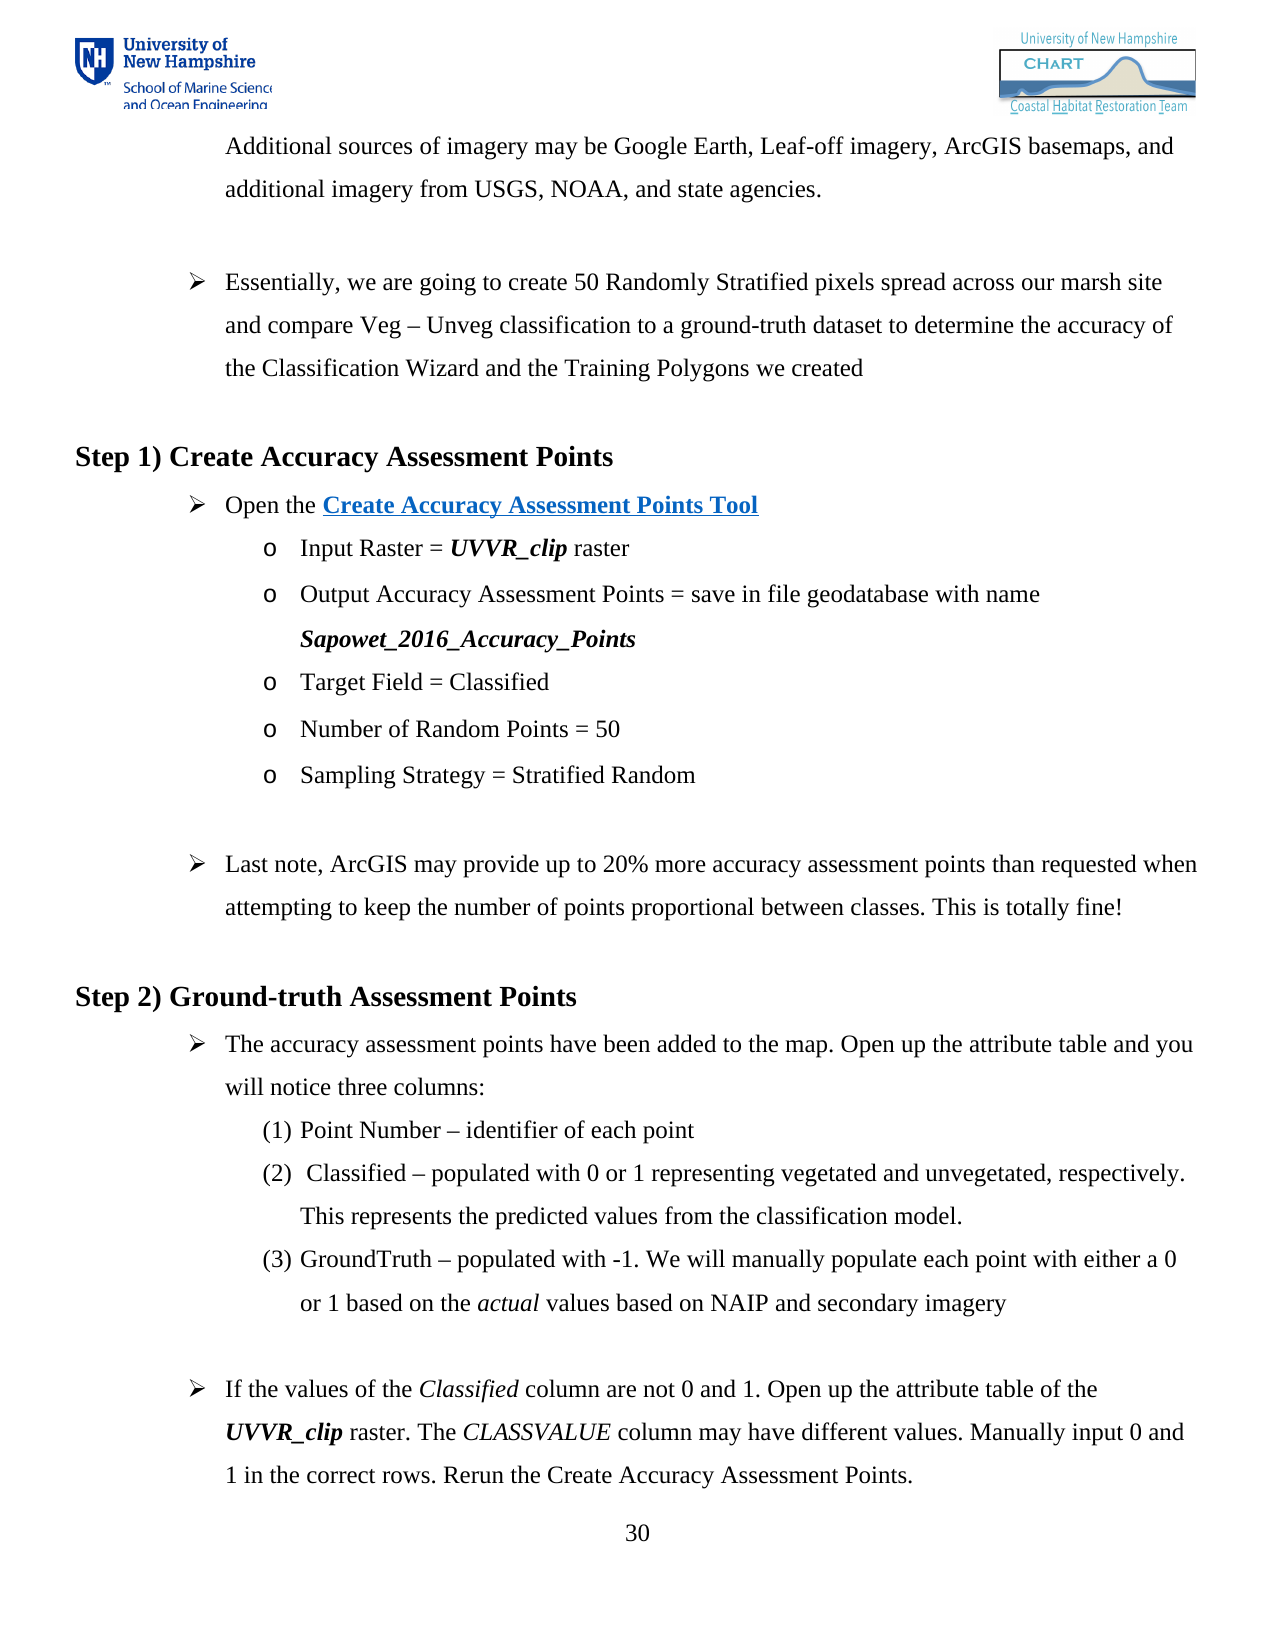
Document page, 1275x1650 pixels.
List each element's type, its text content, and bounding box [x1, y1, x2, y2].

picture [75, 37, 272, 109]
list Open the Create Accuracy Assessment Points Tool [187, 490, 1200, 518]
list Target Field = Classified [262, 667, 1200, 698]
text Step 2) Ground-truth Assessment Points [75, 979, 1200, 1012]
list The accuracy assessment points have been added to the map. Open up the attribute table and you will notice three columns: [187, 1029, 1200, 1101]
list Essentially, we are going to create 50 Randomly Stratified pixels spread across our marsh site and compare Veg – Unveg classification to a ground-truth dataset to determine the accuracy of the Classification Wizard and the Training Polygons we created [187, 267, 1200, 382]
list Input Raster = UVVR_clip raster [262, 533, 1200, 564]
list If the values of the Classified column are not 0 and 1. Open up the attribute table of the UVVR_clip raster. The CLASSVALUE column may have different values. Manually input 0 and 1 in the correct rows. Rerun the Create Accuracy Assessment Points. [187, 1374, 1200, 1489]
list Output Accuracy Assessment Points = save in file geodatabase with name Sapowet_2016_Accuracy_Points [262, 579, 1200, 653]
list GroundTruth – populated with -1. We will manually populate each point with either a 0 or 1 based on the actual values based on NAIP and secondary imagery [262, 1244, 1200, 1316]
list Point Number – identifier of each point [262, 1115, 1200, 1144]
text Step 1) Create Accuracy Assessment Points [75, 439, 1200, 473]
list Last note, ArcGIS may provide up to 20% more accuracy assessment points than requested when attempting to keep the number of points proportional between classes. This is totally fine! [187, 849, 1200, 921]
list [187, 131, 1200, 203]
list Classified – populated with 0 or 1 representing vegetated and unvegetated, respectively. This represents the predicted values from the classification model. [262, 1158, 1200, 1230]
list Number of Random Points = 50 [262, 714, 1200, 744]
list Sampling Strategy = Stratified Random [262, 760, 1200, 791]
picture [992, 27, 1196, 116]
